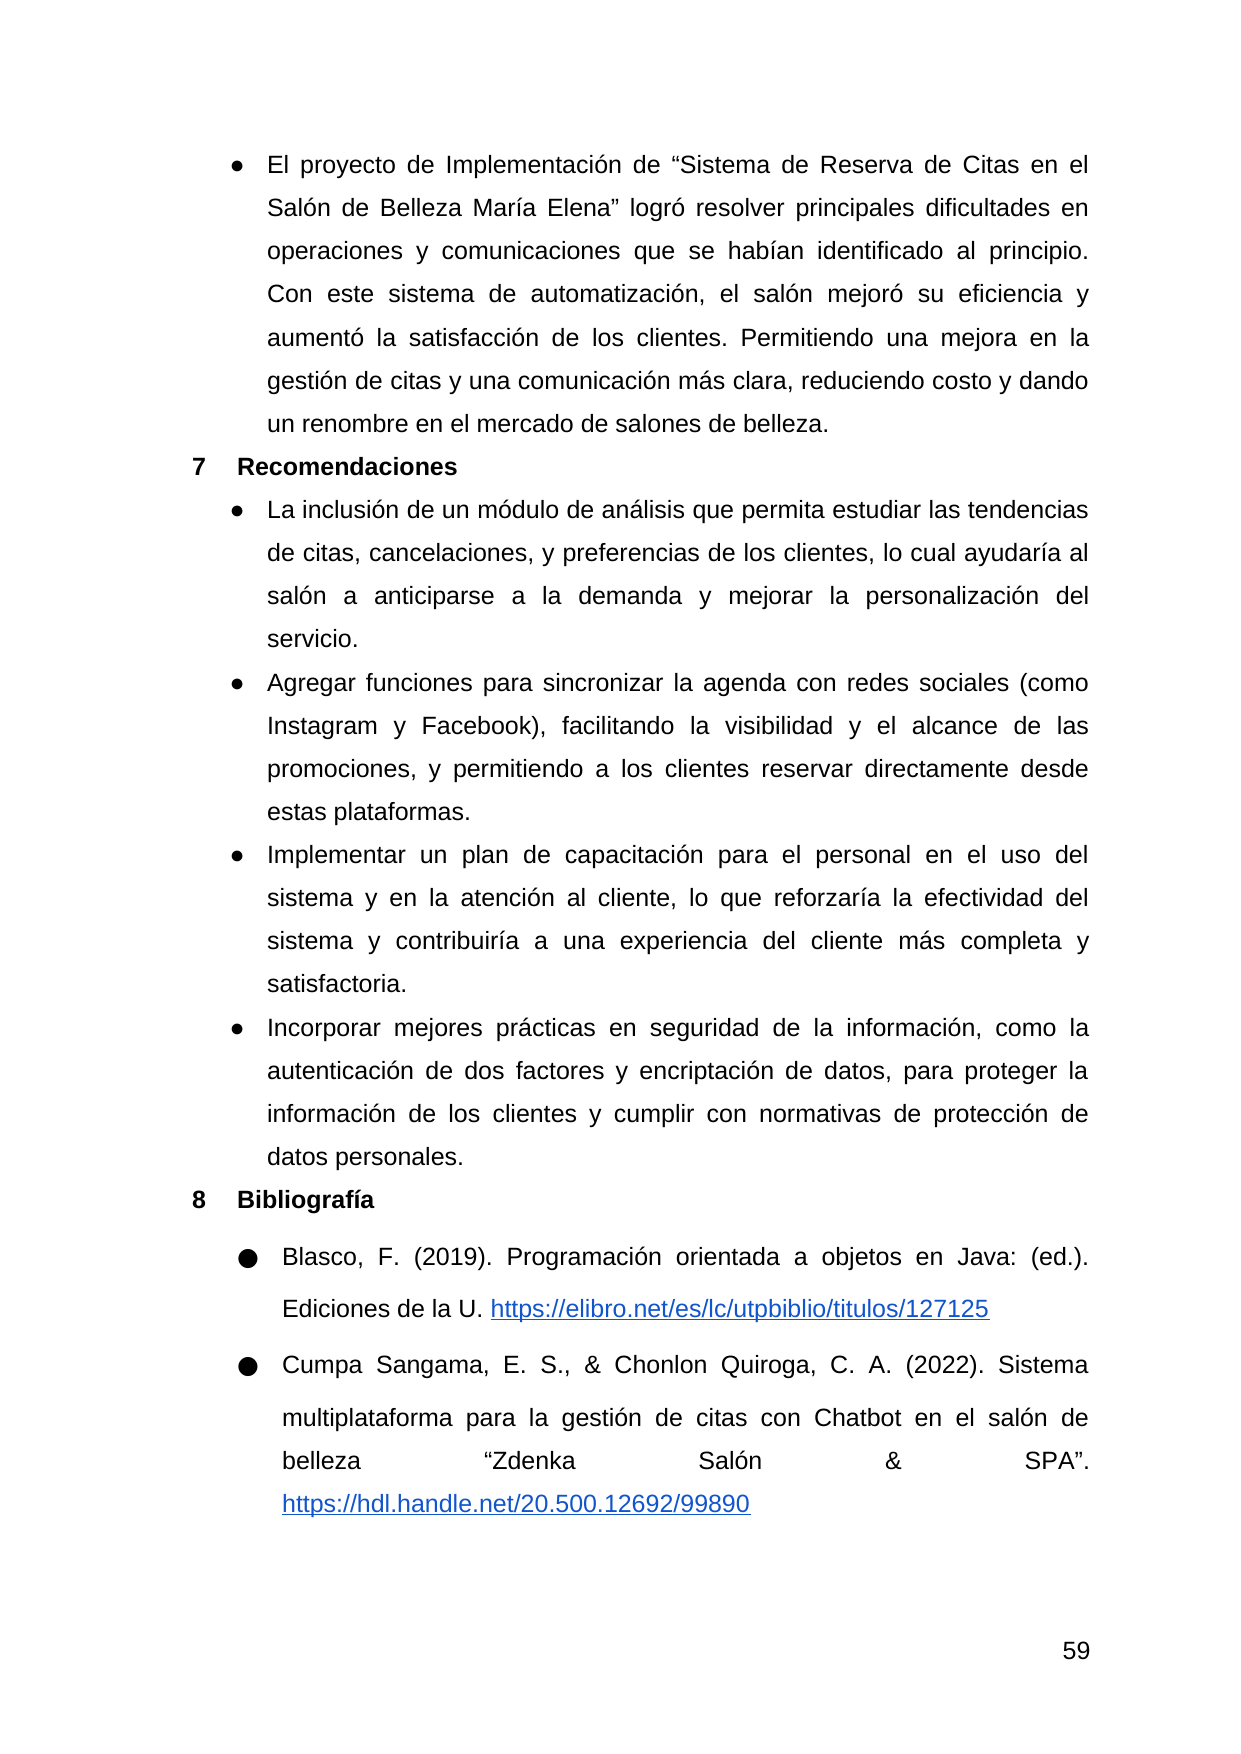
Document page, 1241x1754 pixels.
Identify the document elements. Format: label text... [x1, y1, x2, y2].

subtitle Bibliografía [192, 1185, 1090, 1214]
list Blasco, F. (2019). Programación orientada a objetos en Java: (ed.). Ediciones de la U. https://elibro.net/es/lc/utpbiblio/titulos/127125 [237, 1228, 1090, 1322]
list El proyecto de Implementación de “Sistema de Reserva de Citas en el Salón de Belleza María Elena” logró resolver principales dificultades en operaciones y comunicaciones que se habían identificado al principio. Con este sistema de automatización, el salón mejoró su eficiencia y aumentó la satisfacción de los clientes. Permitiendo una mejora en la gestión de citas y una comunicación más clara, reduciendo costo y dando un renombre en el mercado de salones de belleza. [229, 150, 1090, 437]
list Agregar funciones para sincronizar la agenda con redes sociales (como Instagram y Facebook), facilitando la visibilidad y el alcance de las promociones, y permitiendo a los clientes reservar directamente desde estas plataformas. [229, 667, 1090, 826]
list Incorporar mejores prácticas en seguridad de la información, como la autenticación de dos factores y encriptación de datos, para proteger la información de los clientes y cumplir con normativas de protección de datos personales. [229, 1012, 1090, 1171]
list Implementar un plan de capacitación para el personal en el uso del sistema y en la atención al cliente, lo que reforzaría la efectividad del sistema y contribuiría a una experiencia del cliente más completa y satisfactoria. [229, 840, 1090, 998]
subtitle Recomendaciones [192, 452, 1090, 481]
list La inclusión de un módulo de análisis que permita estudiar las tendencias de citas, cancelaciones, y preferencias de los clientes, lo cual ayudaría al salón a anticiparse a la demanda y mejorar la personalización del servicio. [229, 495, 1090, 653]
list Cumpa Sangama, E. S., & Chonlon Quiroga, C. A. (2022). Sistema multiplataforma para la gestión de citas con Chatbot en el salón de belleza “Zdenka Salón & SPA”. https://hdl.handle.net/20.500.12692/99890 [237, 1337, 1090, 1517]
